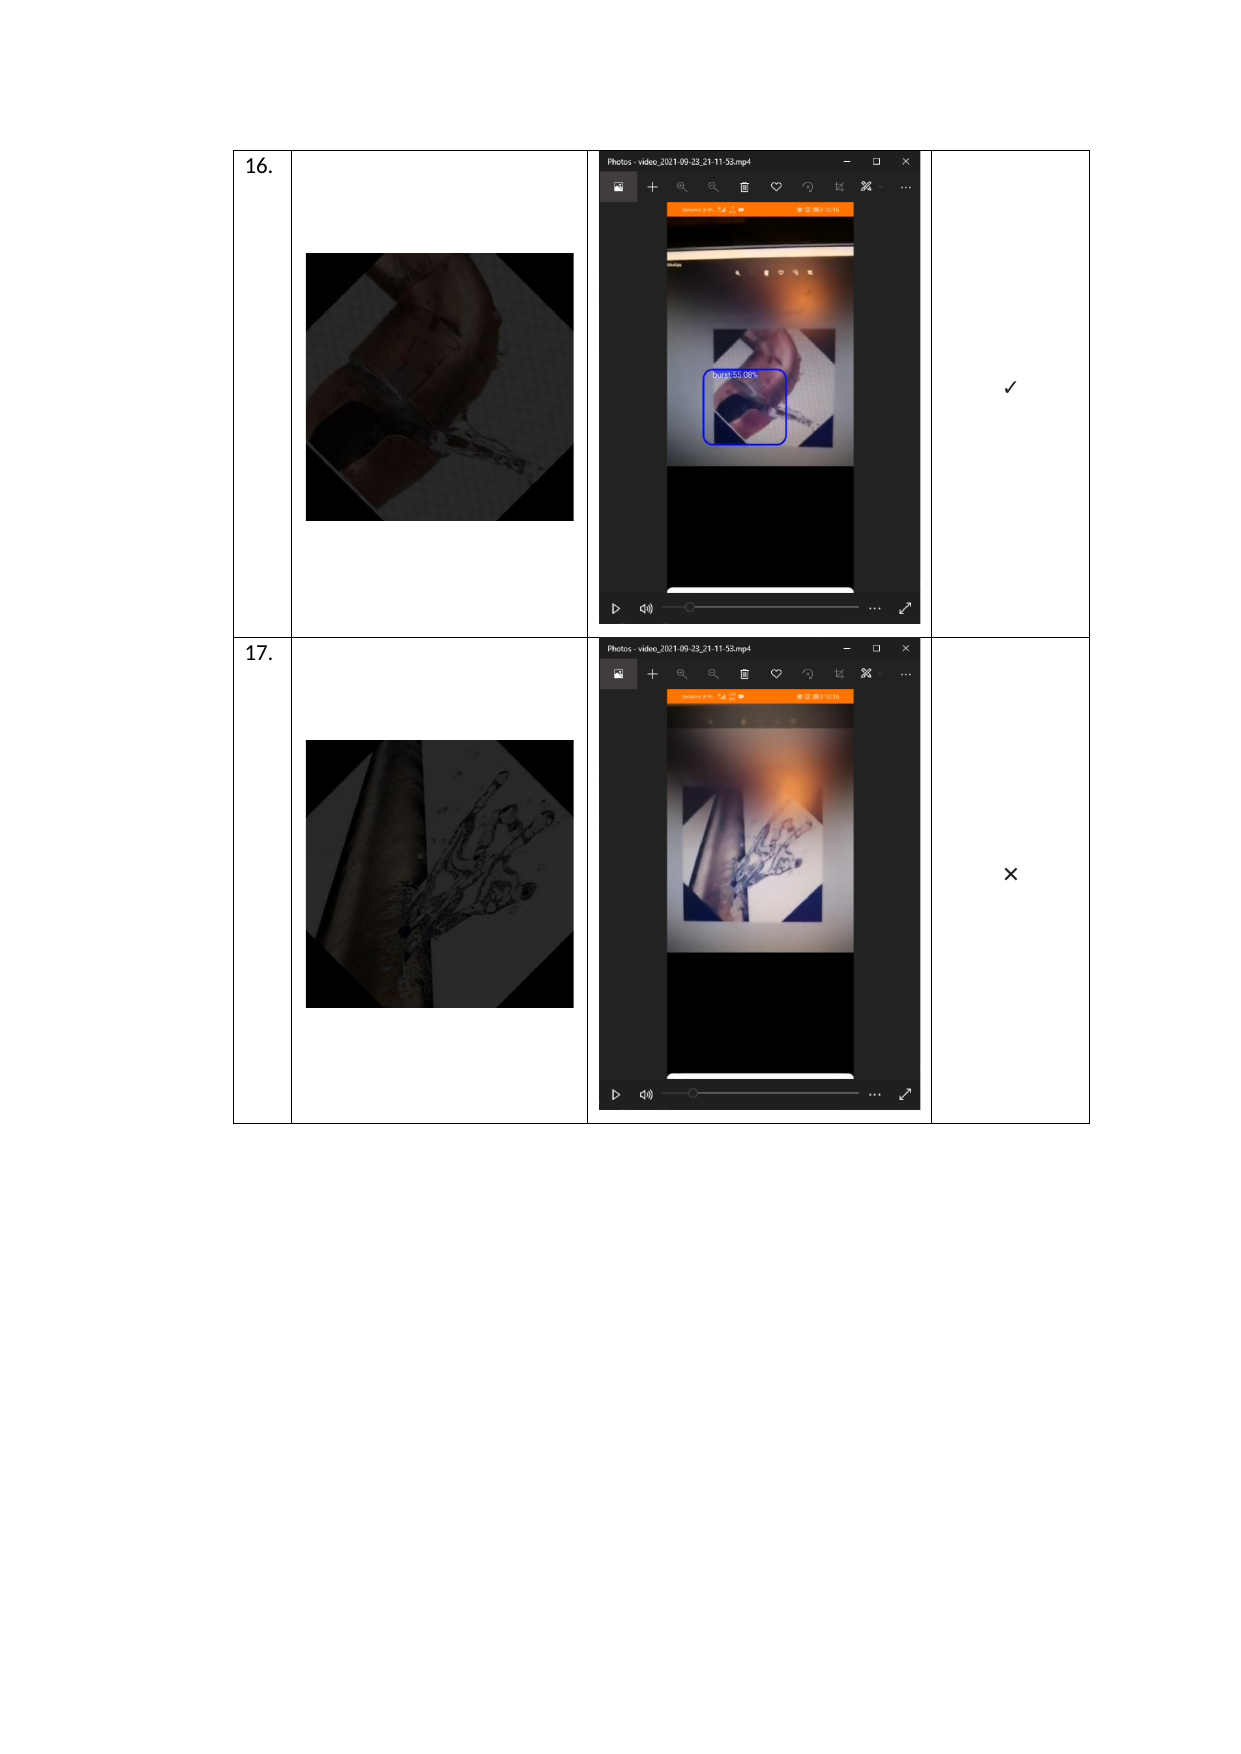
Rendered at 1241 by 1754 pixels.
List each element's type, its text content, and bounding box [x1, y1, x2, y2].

table_cell [234, 638, 291, 1123]
table_cell [292, 638, 587, 1123]
table_cell ✓ [932, 151, 1089, 637]
picture [599, 637, 921, 1110]
picture [305, 253, 574, 521]
table_cell [234, 151, 291, 637]
picture [599, 151, 921, 624]
table_cell [292, 151, 587, 637]
table_cell [588, 638, 931, 1123]
table_cell [588, 151, 931, 637]
picture [305, 740, 574, 1008]
table_cell ✕ [932, 638, 1089, 1123]
